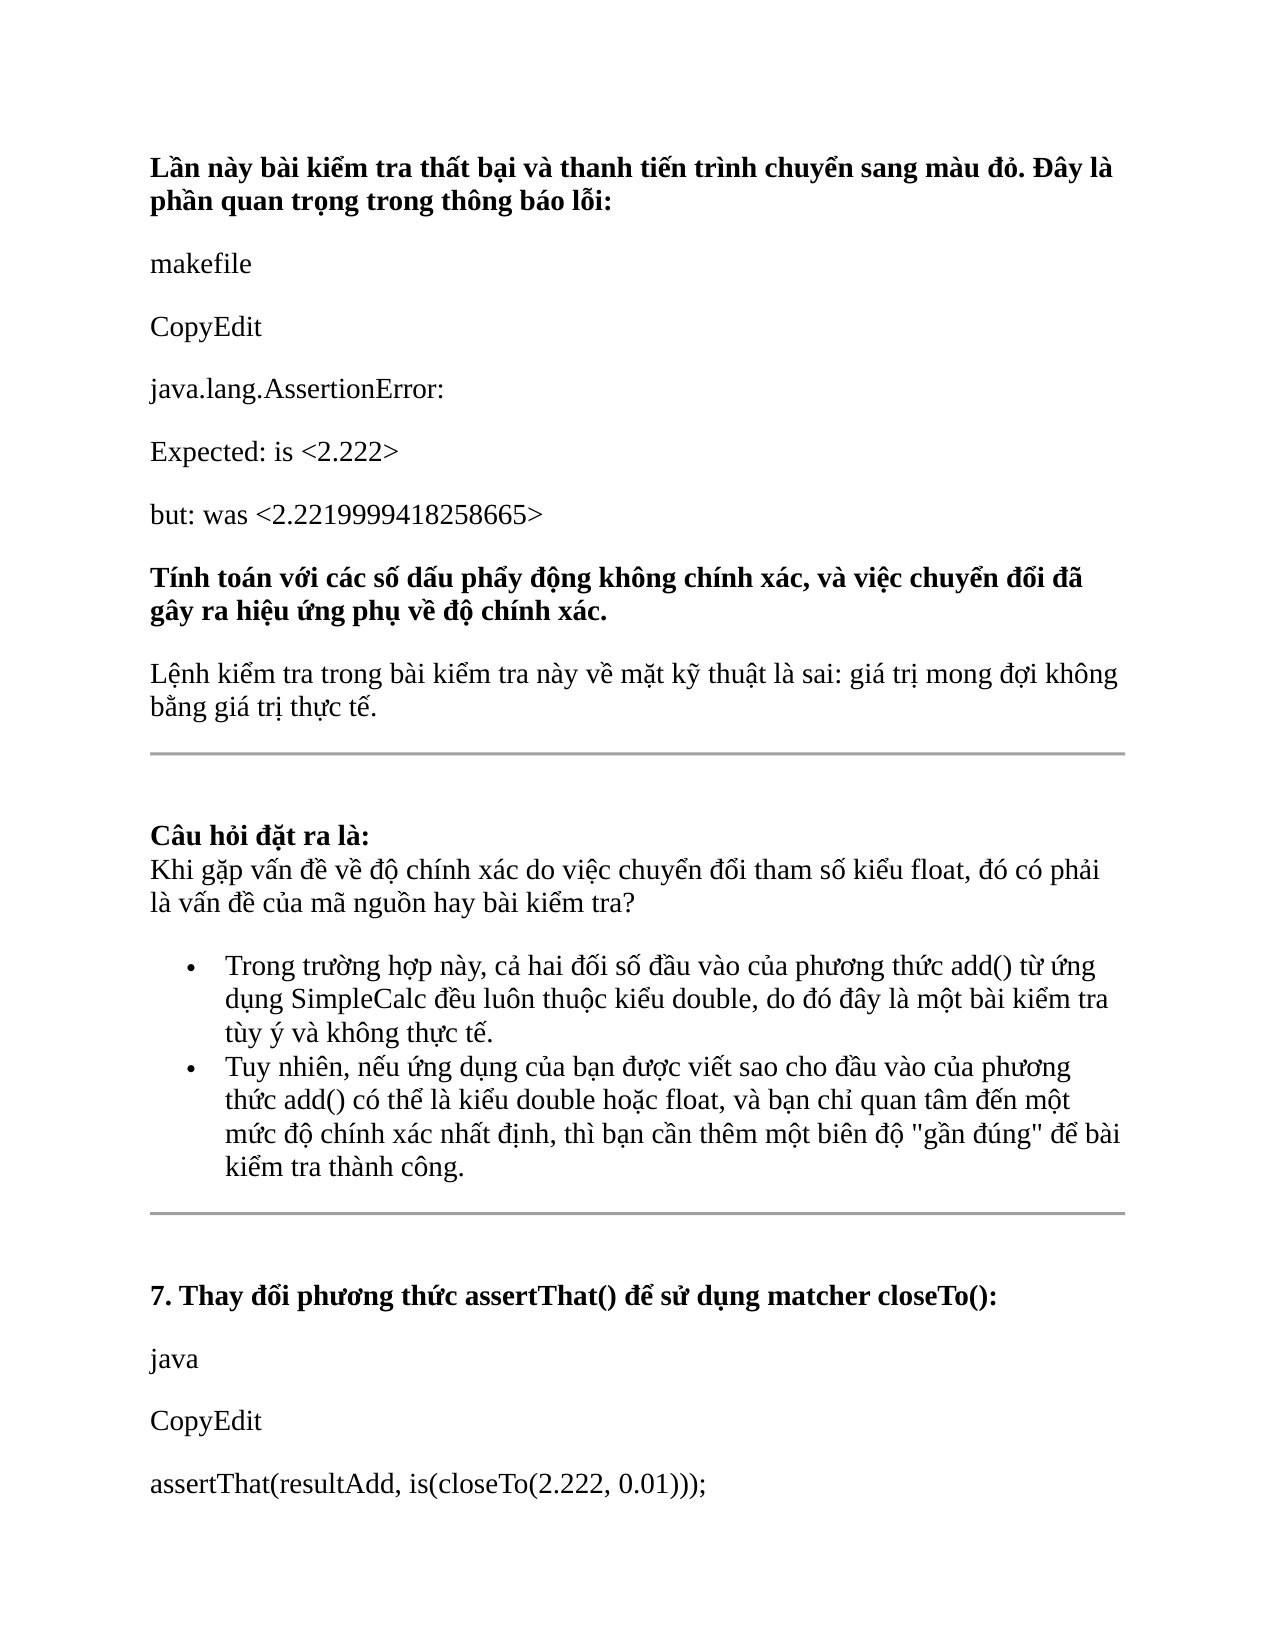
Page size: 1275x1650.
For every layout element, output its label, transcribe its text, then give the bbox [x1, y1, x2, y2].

text Lần này bài kiểm tra thất bại và thanh tiến trình chuyển sang màu đỏ. Đây là phần quan trọng trong thông báo lỗi: [150, 150, 1125, 217]
text but: was <2.2219999418258665> [150, 497, 1125, 531]
text Tính toán với các số dấu phẩy động không chính xác, và việc chuyển đổi đã gây ra hiệu ứng phụ về độ chính xác. [150, 560, 1125, 627]
text CopyEdit [150, 309, 1125, 342]
list Trong trường hợp này, cả hai đối số đầu vào của phương thức add() từ ứng dụng SimpleCalc đều luôn thuộc kiểu double, do đó đây là một bài kiểm tra tùy ý và không thực tế. [187, 948, 1125, 1049]
text java.lang.AssertionError: [150, 372, 1125, 405]
text java [150, 1341, 1125, 1374]
text 7. Thay đổi phương thức assertThat() để sử dụng matcher closeTo(): [150, 1278, 1125, 1312]
text Lệnh kiểm tra trong bài kiểm tra này về mặt kỹ thuật là sai: giá trị mong đợi không bằng giá trị thực tế. [150, 656, 1125, 723]
text Expected: is <2.222> [150, 434, 1125, 468]
list Tuy nhiên, nếu ứng dụng của bạn được viết sao cho đầu vào của phương thức add() có thể là kiểu double hoặc float, và bạn chỉ quan tâm đến một mức độ chính xác nhất định, thì bạn cần thêm một biên độ "gần đúng" để bài kiểm tra thành công. [187, 1049, 1125, 1183]
text Câu hỏi đặt ra là: Khi gặp vấn đề về độ chính xác do việc chuyển đổi tham số kiểu float, đó có phải là vấn đề của mã nguồn hay bài kiểm tra? [150, 818, 1125, 919]
text CopyEdit [150, 1403, 1125, 1437]
text makefile [150, 246, 1125, 280]
text assertThat(resultAdd, is(closeTo(2.222, 0.01))); [150, 1466, 1125, 1500]
